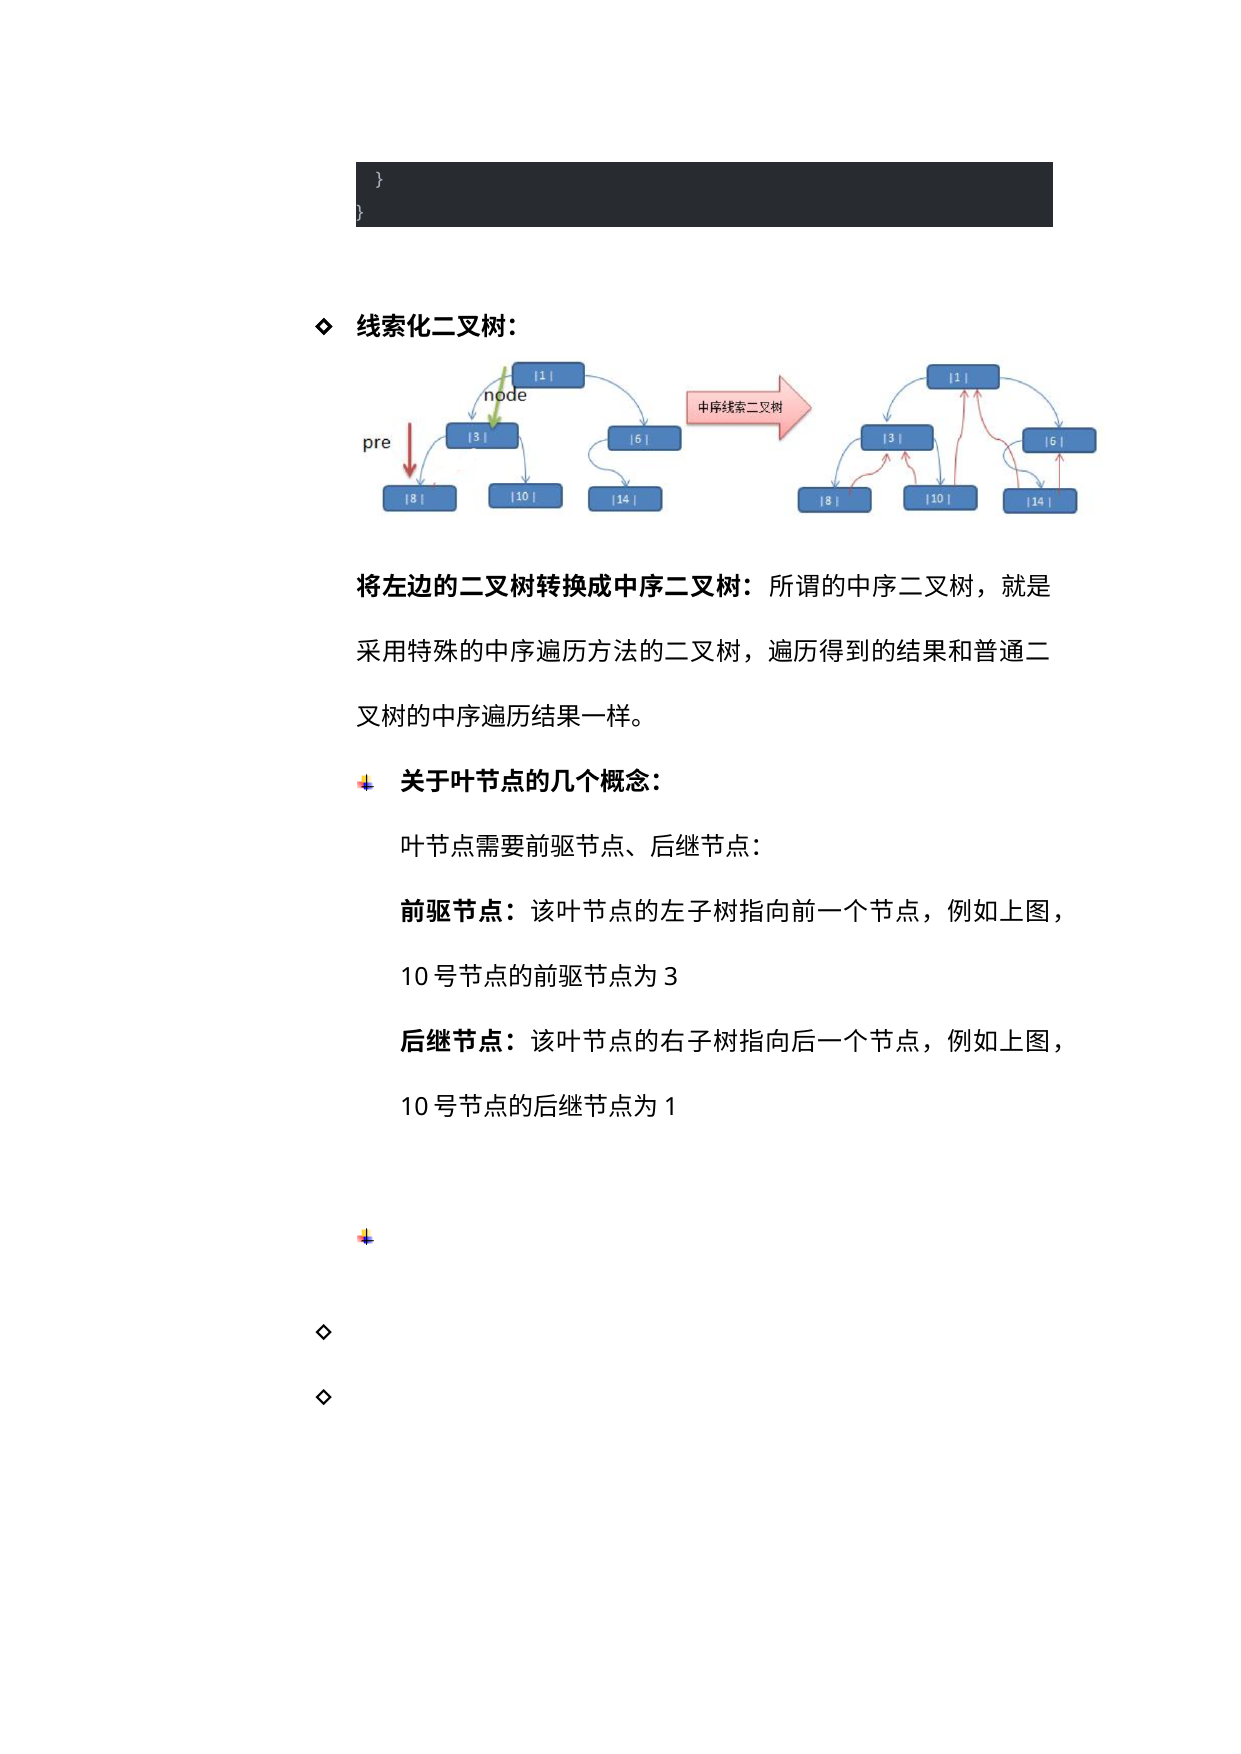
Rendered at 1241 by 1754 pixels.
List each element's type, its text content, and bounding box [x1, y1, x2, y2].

list 关于叶节点的几个概念： [356, 747, 1053, 812]
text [356, 162, 1053, 227]
list 将左边的二叉树转换成中序二叉树：所谓的中序二叉树，就是采用特殊的中序遍历方法的二叉树，遍历得到的结果和普通二叉树的中序遍历结果一样。 [356, 552, 1053, 747]
picture [356, 357, 1107, 527]
picture [357, 1227, 374, 1245]
picture [357, 773, 374, 791]
list 叶节点需要前驱节点、后继节点： [400, 812, 1053, 877]
list 后继节点：该叶节点的右子树指向后一个节点，例如上图，10号节点的后继节点为1 [400, 1007, 1053, 1137]
list 线索化二叉树： [312, 292, 1053, 357]
list 前驱节点：该叶节点的左子树指向前一个节点，例如上图，10号节点的前驱节点为3 [400, 877, 1053, 1007]
